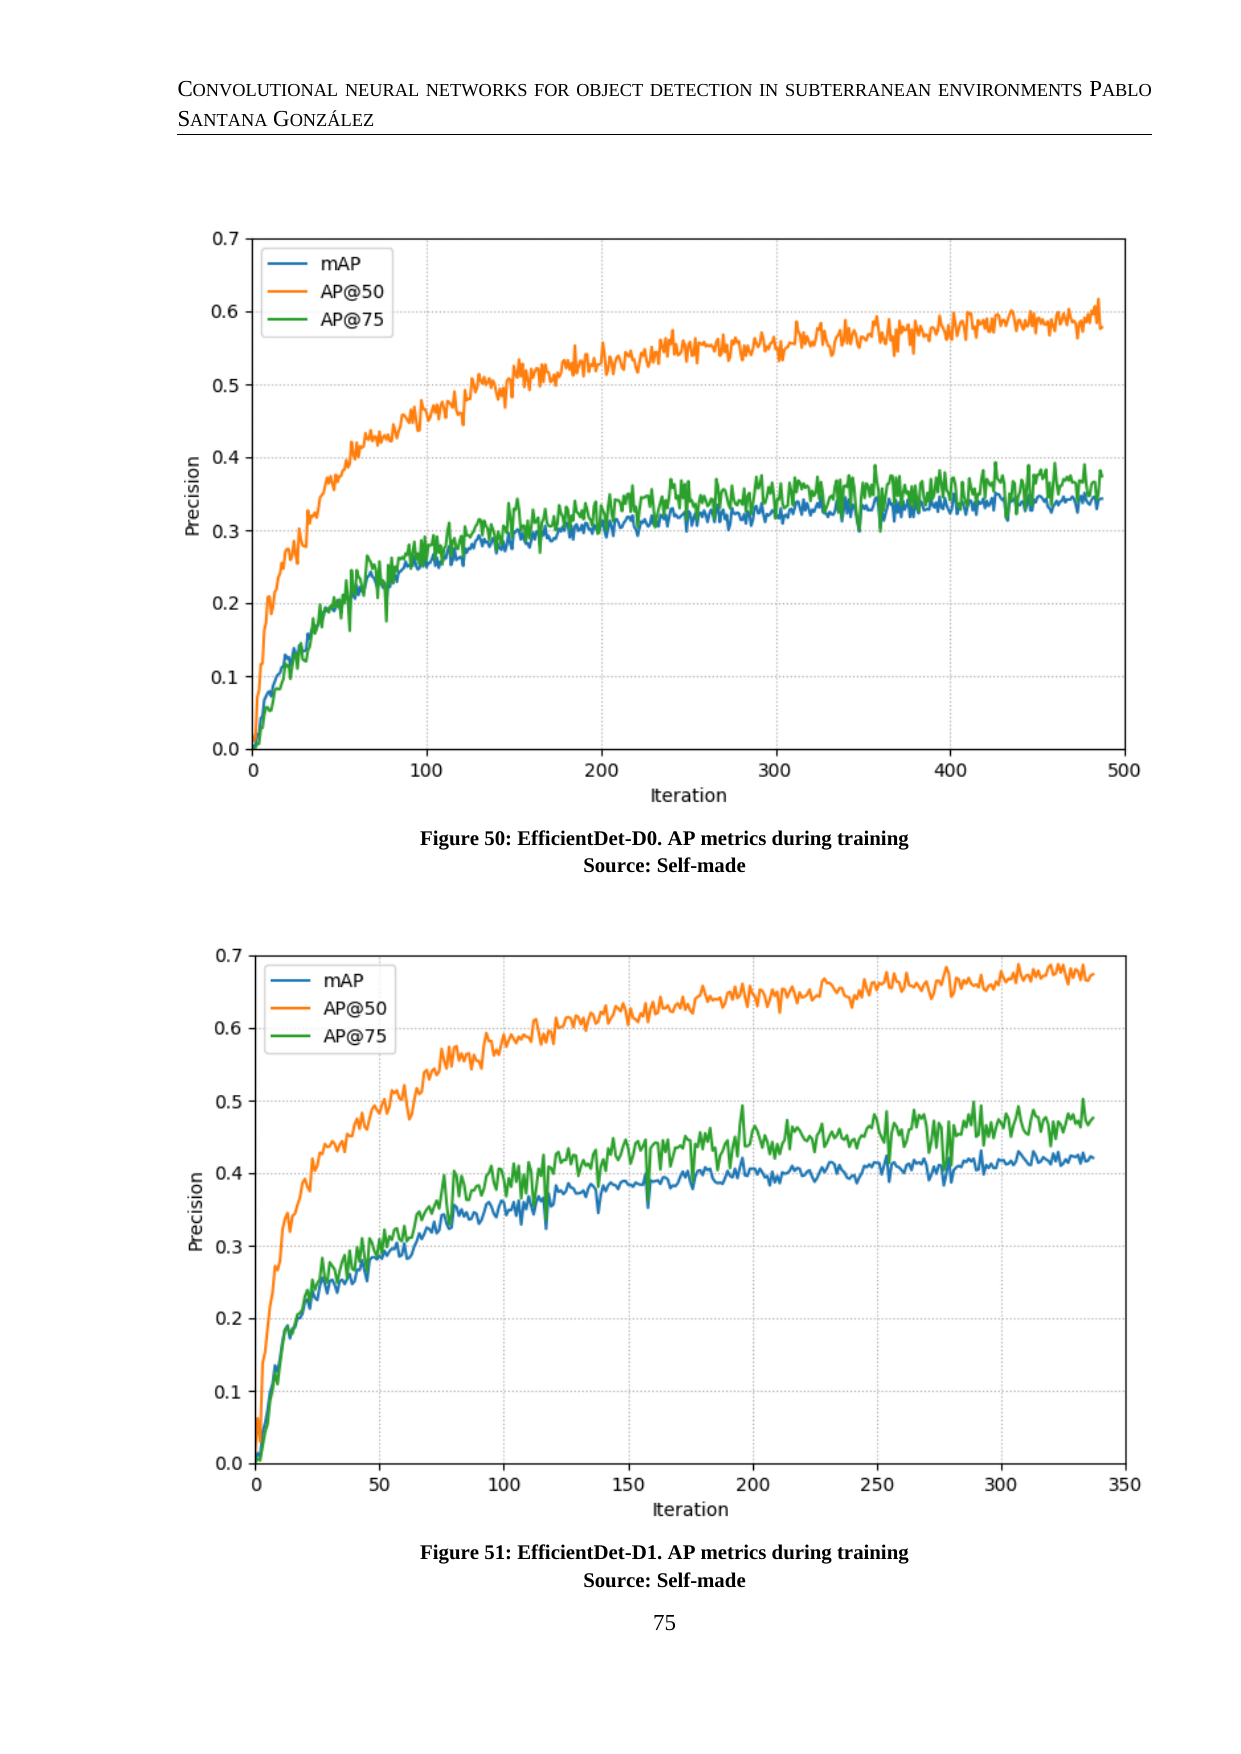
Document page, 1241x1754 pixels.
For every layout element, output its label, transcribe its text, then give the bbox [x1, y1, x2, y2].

text Source: Self-made [177, 853, 1152, 877]
picture [185, 945, 1144, 1536]
text Source: Self-made [177, 1568, 1152, 1592]
picture [183, 217, 1146, 822]
